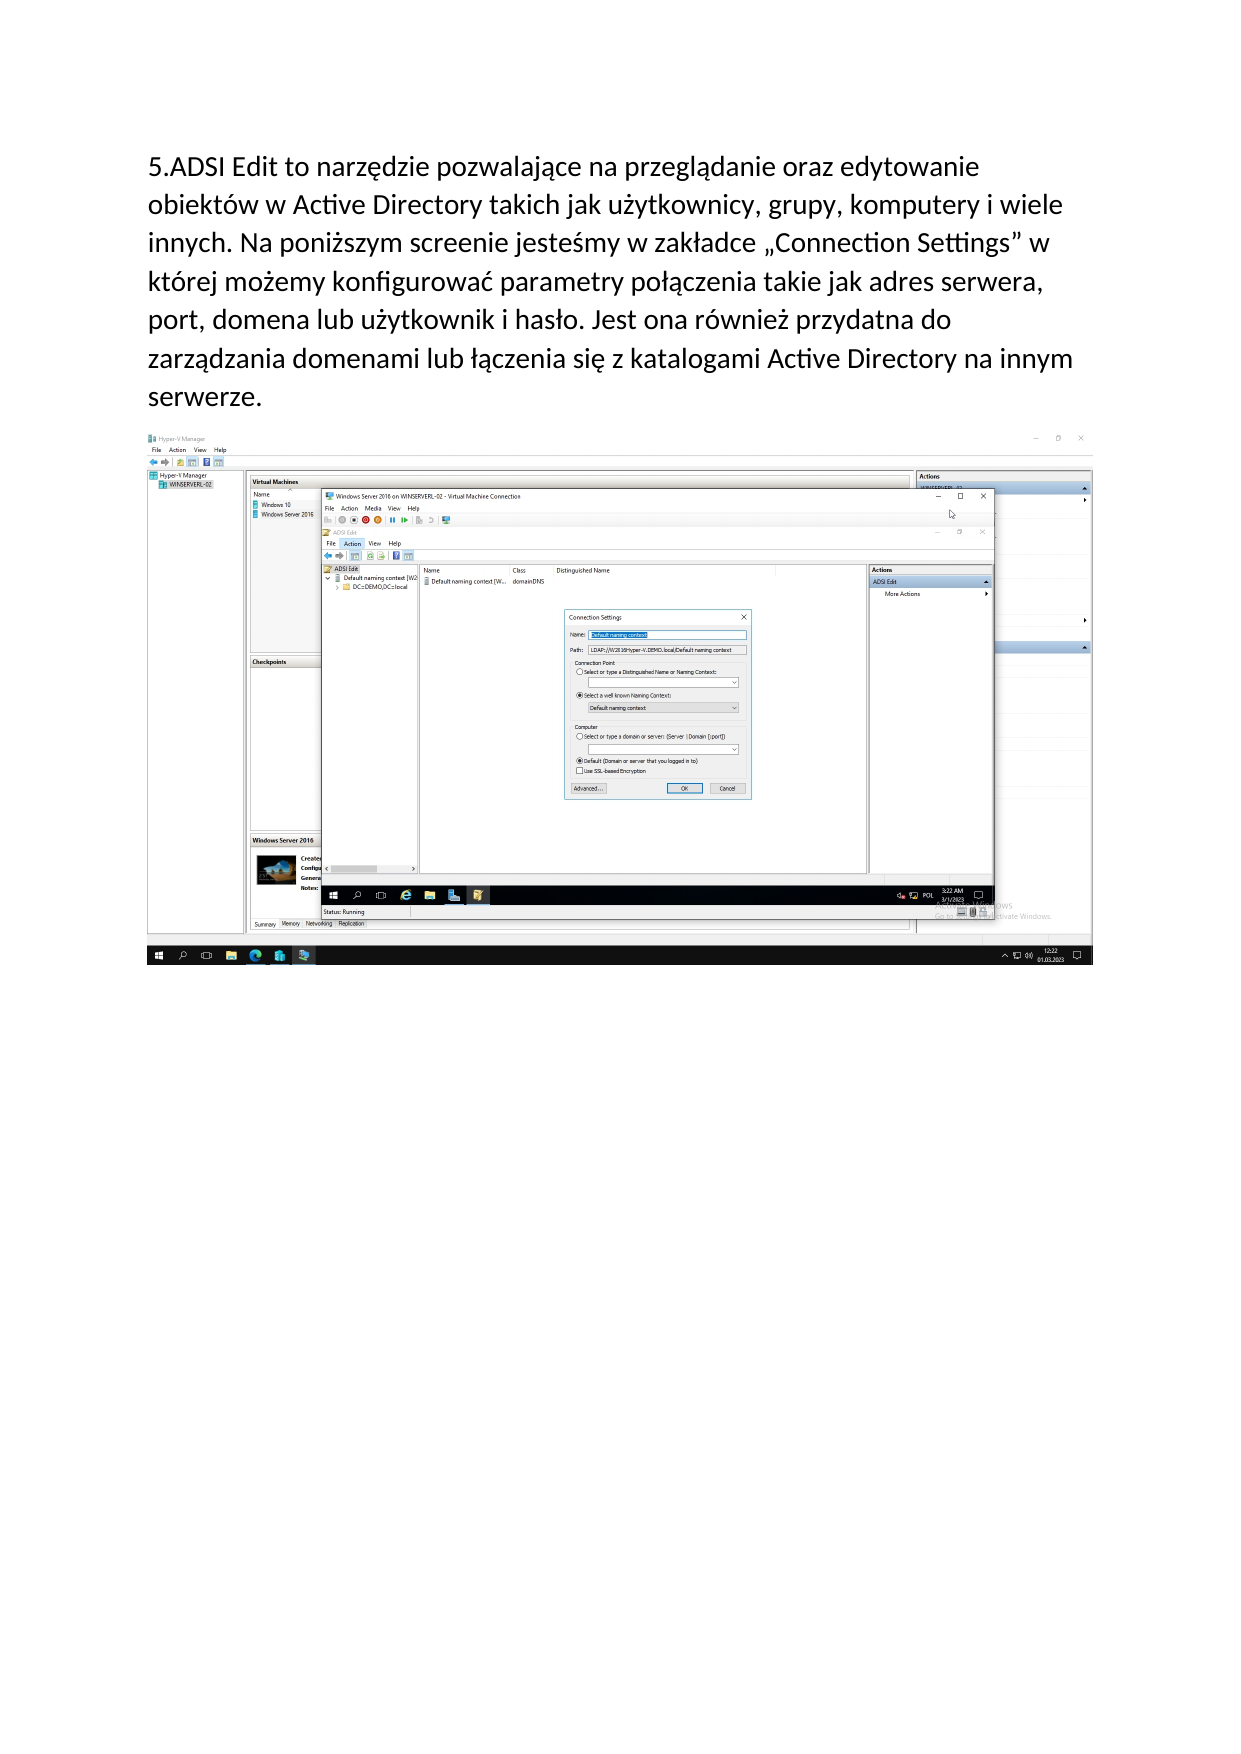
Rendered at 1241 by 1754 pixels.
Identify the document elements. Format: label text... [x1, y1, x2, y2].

text 5.ADSI Edit to narzędzie pozwalające na przeglądanie oraz edytowanie obiektów w Active Directory takich jak użytkownicy, grupy, komputery i wiele innych. Na poniższym screenie jesteśmy w zakładce „Connection Settings” w której możemy konfigurować parametry połączenia takie jak adres serwera, port, domena lub użytkownik i hasło. Jest ona również przydatna do zarządzania domenami lub łączenia się z katalogami Active Directory na innym serwerze. [148, 148, 1093, 414]
picture [147, 433, 1093, 965]
